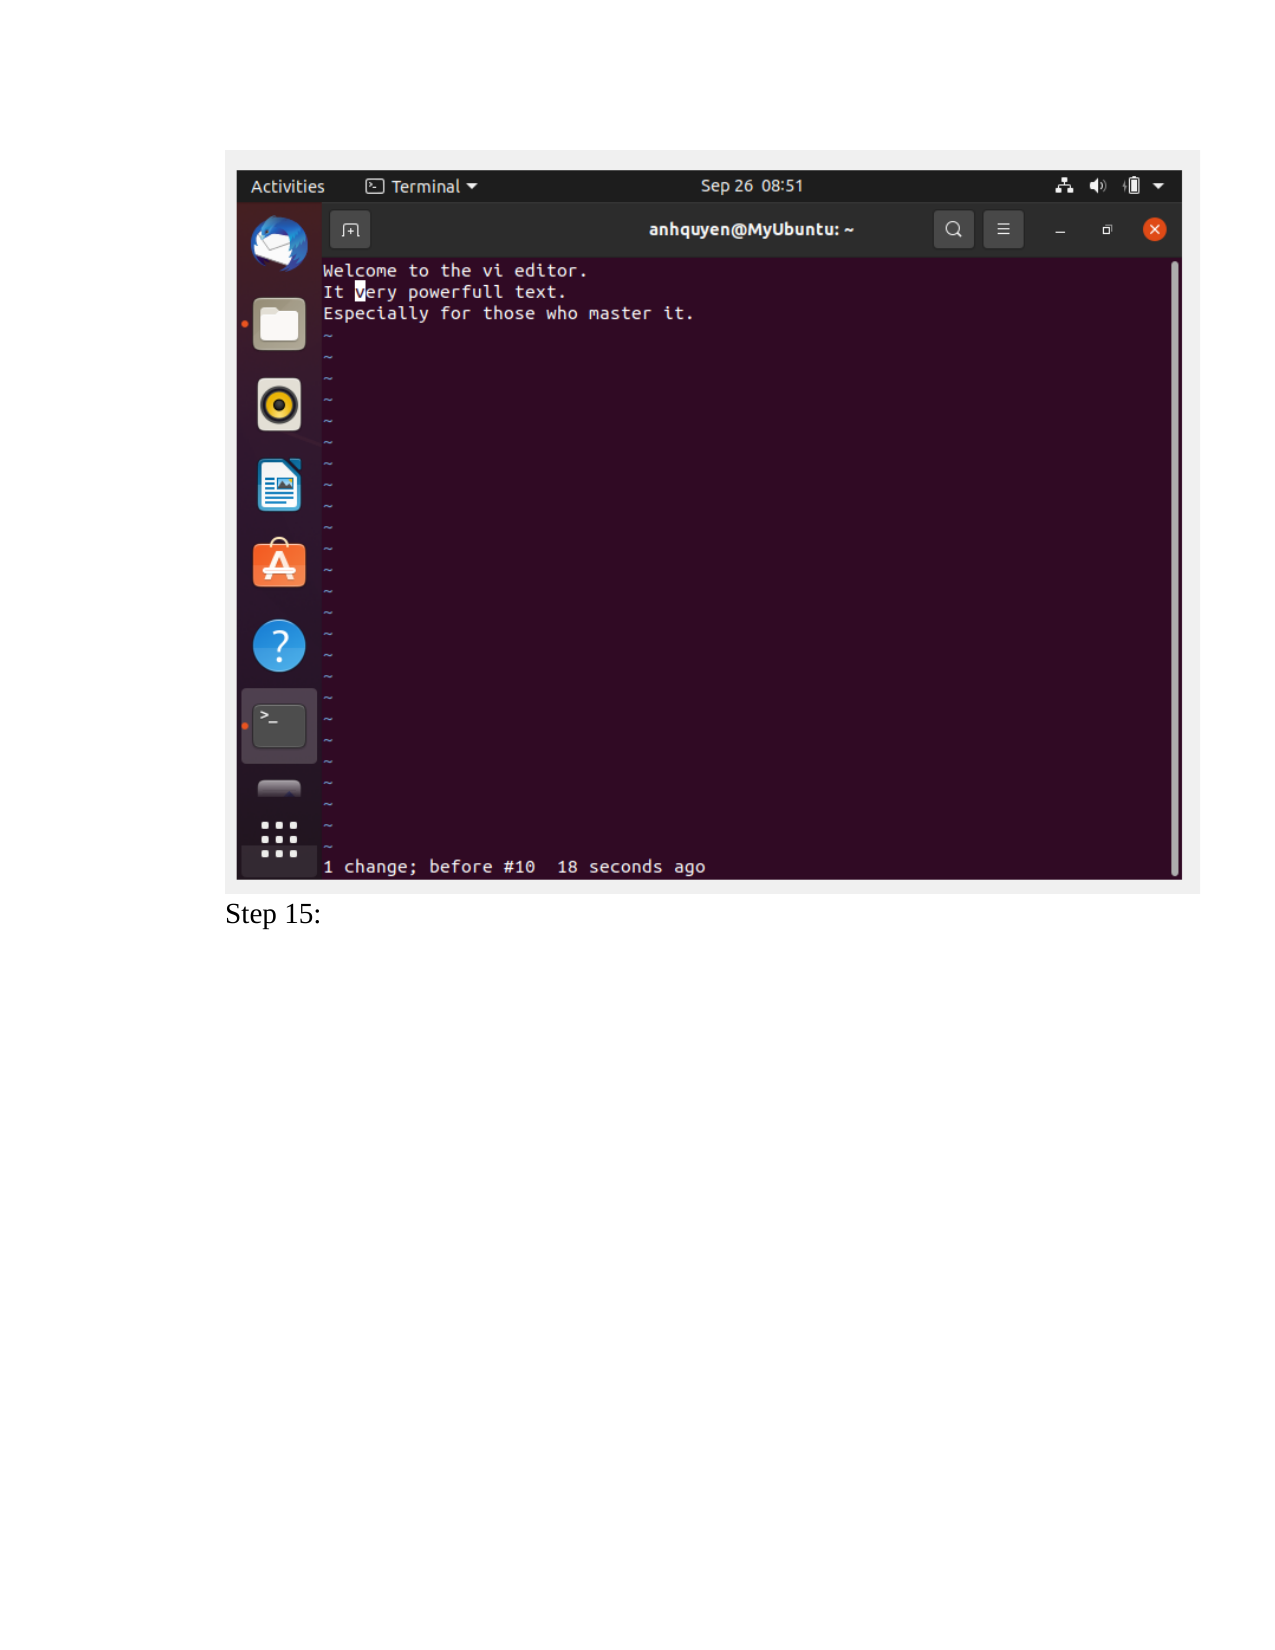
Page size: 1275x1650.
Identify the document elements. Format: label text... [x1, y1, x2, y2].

list Step 15: [225, 896, 1125, 929]
picture [225, 150, 1200, 894]
